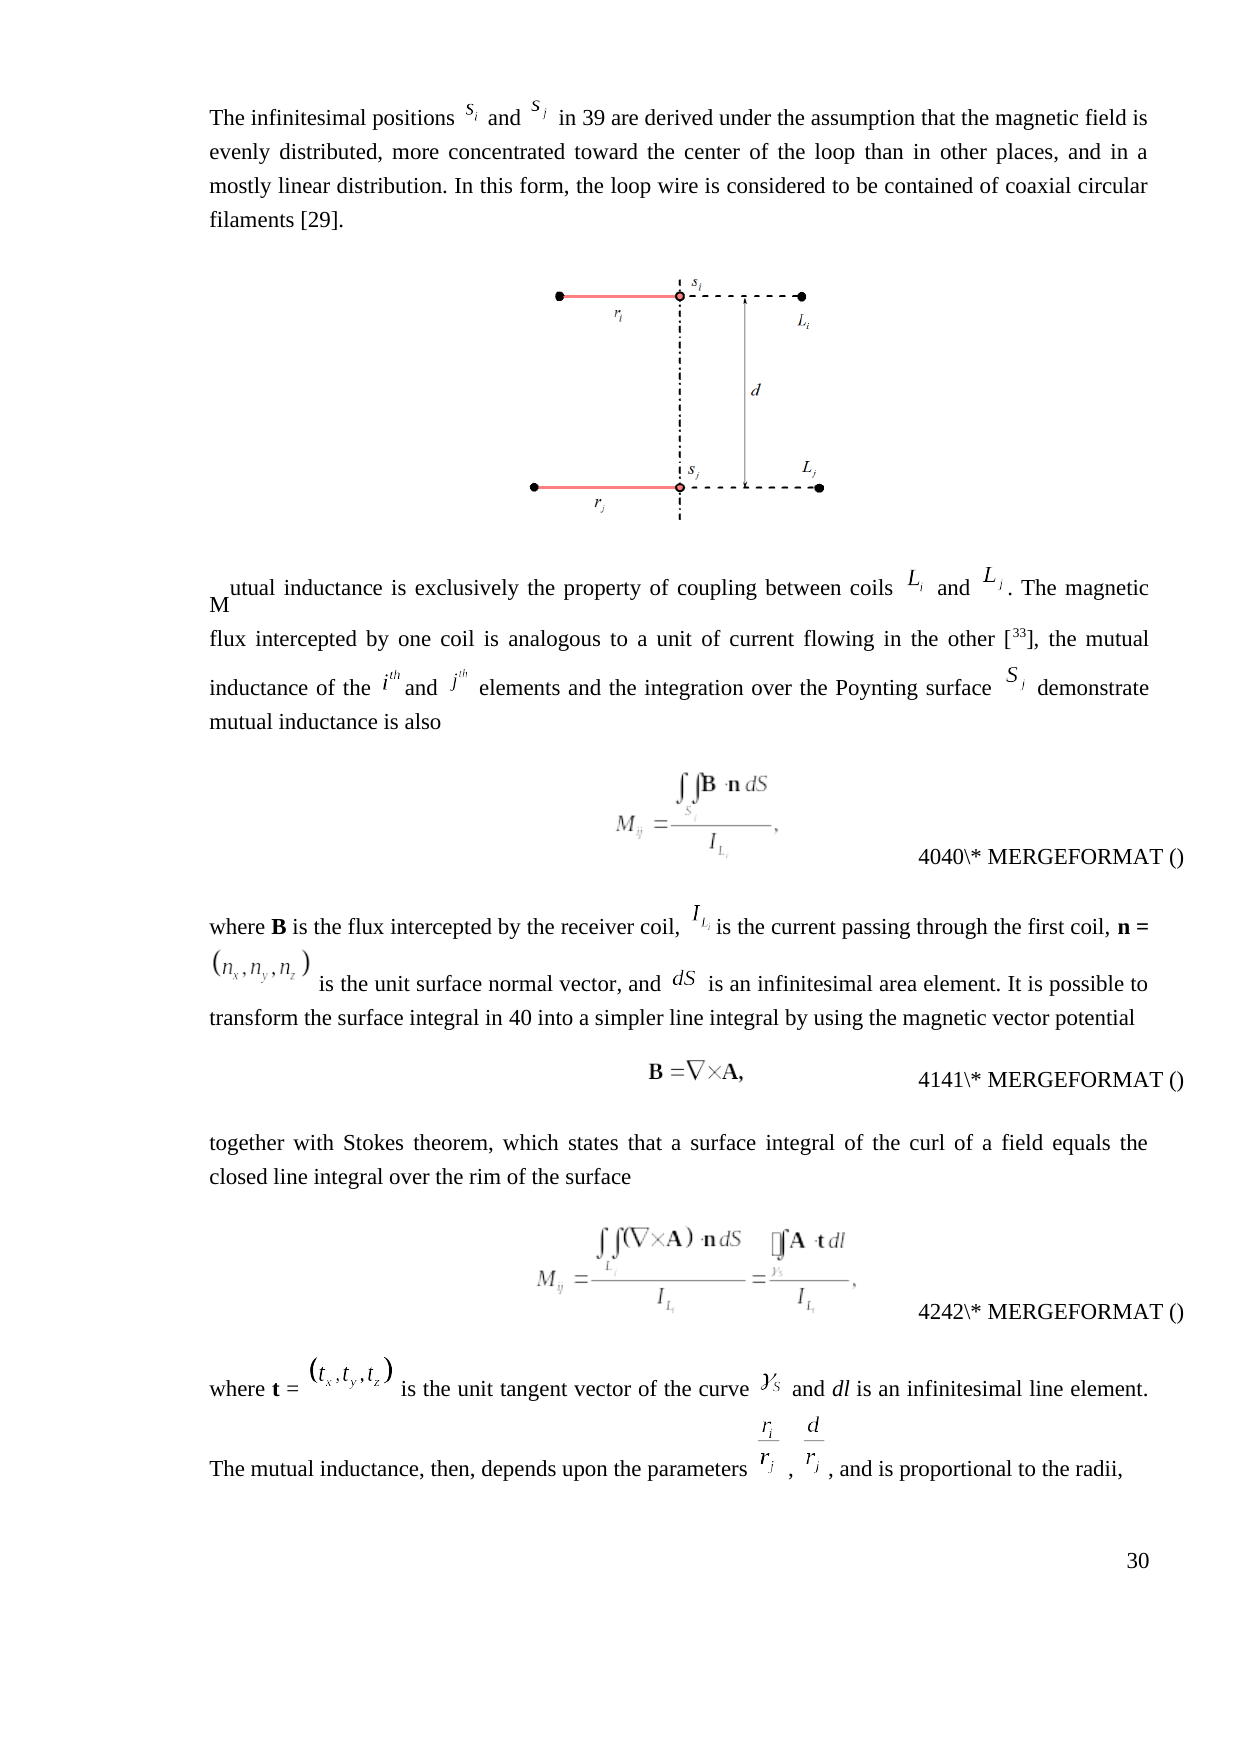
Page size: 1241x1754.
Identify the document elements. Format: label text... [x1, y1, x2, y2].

text The infinitesimal positions and in are derived under the assumption that the magnetic field is evenly distributed, more concentrated toward the center of the loop than in other places, and in a mostly linear distribution. In this form, the loop wire is considered to be contained of coaxial circular filaments [29]. [209, 89, 1149, 232]
text Mutual inductance is exclusively the property of coupling between coils and . The magnetic flux intercepted by one coil is analogous to a unit of current flowing in the other [], the mutual inductance of the and elements and the integration over the Poynting surface demonstrate mutual inductance is also [209, 559, 1149, 735]
text where t = is the unit tangent vector of the curve and dl is an infinitesimal line element. The mutual inductance, then, depends upon the parameters , , and is proportional to the radii, [209, 1353, 1149, 1482]
text together with Stokes theorem, which states that a surface integral of the curl of a field equals the closed line integral over the rim of the surface [209, 1129, 1149, 1190]
text where B is the flux intercepted by the receiver coil, is the current passing through the first coil, n = is the unit surface normal vector, and is an infinitesimal area element. It is possible to transform the surface integral in into a simpler line integral by using the magnetic vector potential [209, 898, 1149, 1030]
picture [522, 269, 837, 531]
